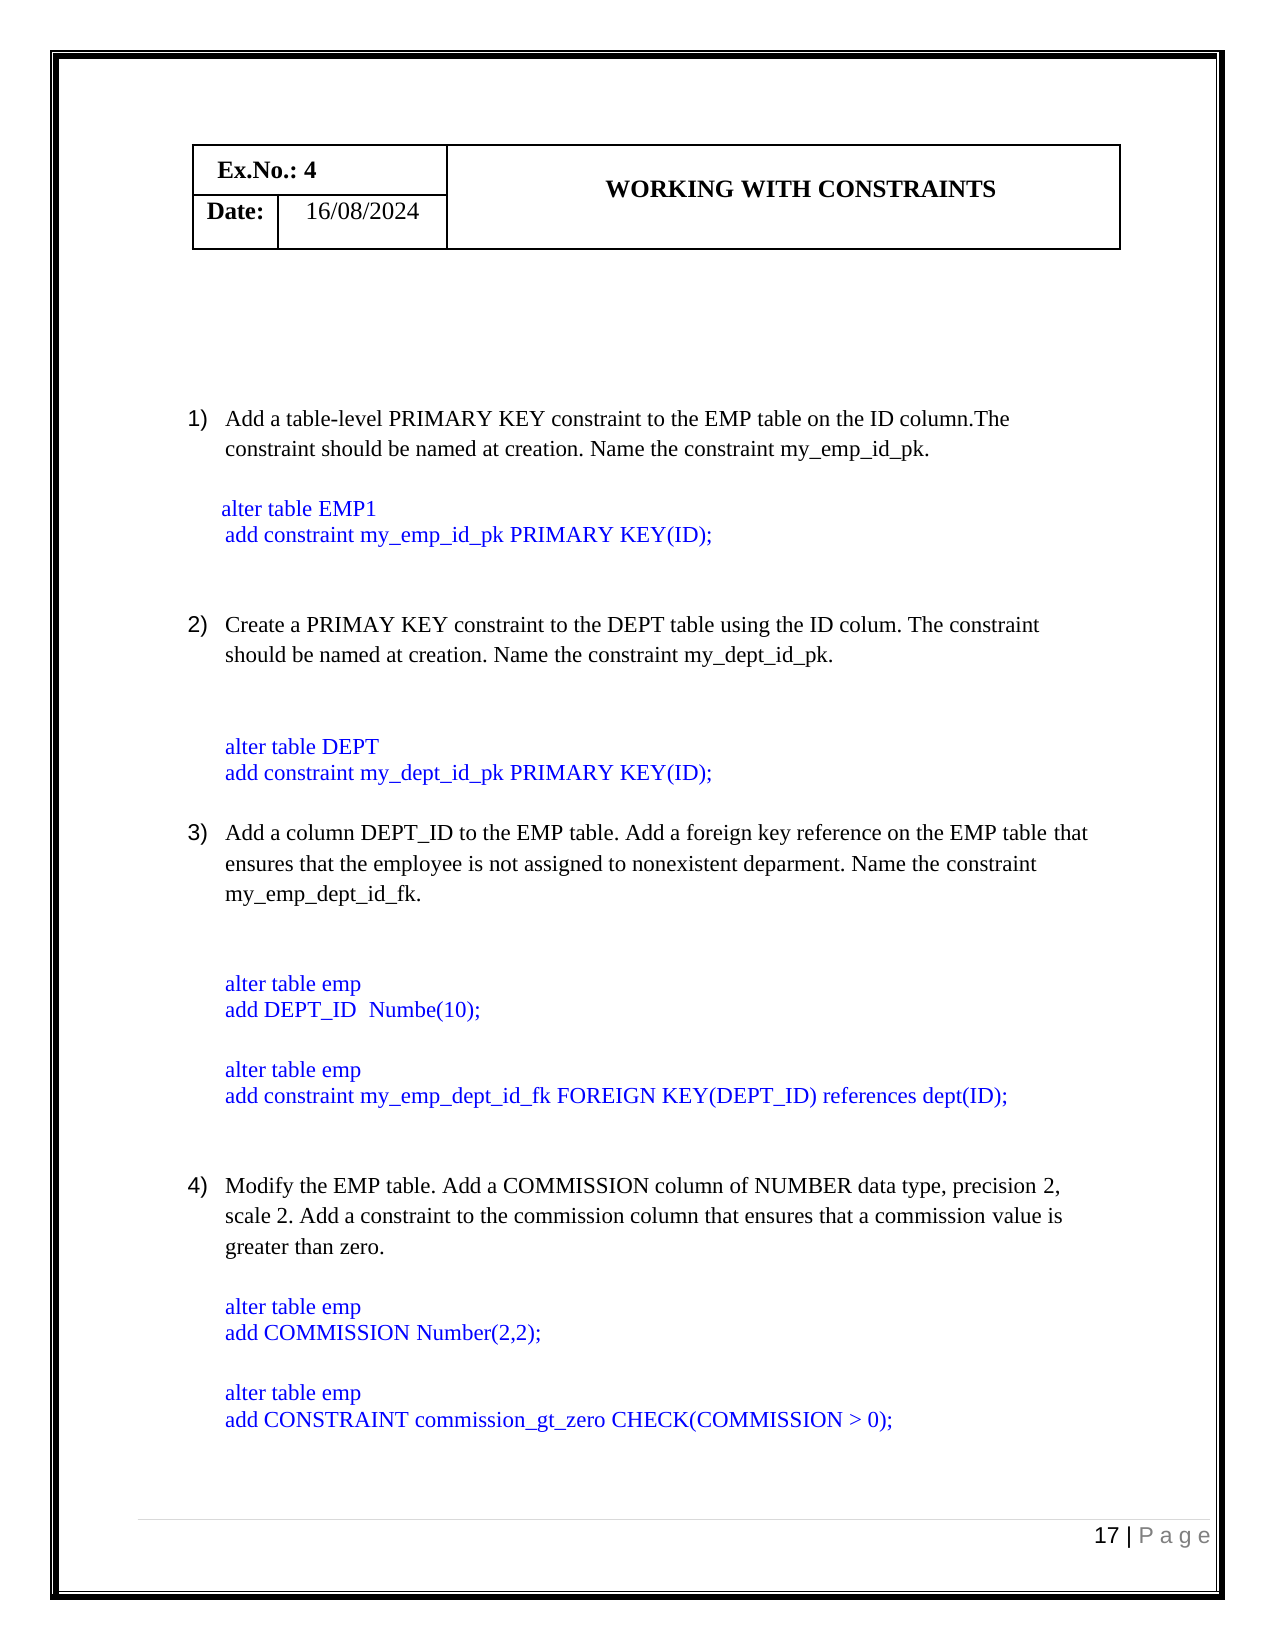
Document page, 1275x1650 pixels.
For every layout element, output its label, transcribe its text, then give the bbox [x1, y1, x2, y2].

text alter table EMP1 [181, 495, 1210, 521]
text alter table emp [225, 1379, 1210, 1406]
text alter table emp [225, 1056, 1210, 1082]
table_header Ex.No.: 4 [194, 146, 446, 194]
text add COMMISSION Number(2,2); [225, 1319, 1210, 1346]
text alter table emp [225, 970, 1210, 996]
text add constraint my_emp_id_pk PRIMARY KEY(ID); [225, 521, 1210, 548]
text alter table emp [225, 1293, 1210, 1319]
list Create a PRIMAY KEY constraint to the DEPT table using the ID colum. The constraint should be named at creation. Name the constraint my_dept_id_pk. [187, 611, 1107, 668]
text add constraint my_dept_id_pk PRIMARY KEY(ID); [225, 759, 1210, 786]
table_header WORKING WITH CONSTRAINTS [448, 146, 1119, 248]
table_cell 16/08/2024 [279, 196, 446, 248]
text add constraint my_emp_dept_id_fk FOREIGN KEY(DEPT_ID) references dept(ID); [225, 1082, 1210, 1109]
list Add a table-level PRIMARY KEY constraint to the EMP table on the ID column.The constraint should be named at creation. Name the constraint my_emp_id_pk. [187, 404, 1066, 461]
list Add a column DEPT_ID to the EMP table. Add a foreign key reference on the EMP table that ensures that the employee is not assigned to nonexistent deparment. Name the constraint my_emp_dept_id_fk. [187, 819, 1121, 906]
text add CONSTRAINT commission_gt_zero CHECK(COMMISSION > 0); [225, 1406, 1210, 1432]
text add DEPT_ID Numbe(10); [225, 996, 1210, 1023]
list Modify the EMP table. Add a COMMISSION column of NUMBER data type, precision 2, scale 2. Add a constraint to the commission column that ensures that a commission value is greater than zero. [187, 1172, 1097, 1259]
text alter table DEPT [225, 733, 1210, 759]
table_cell Date: [194, 196, 277, 248]
